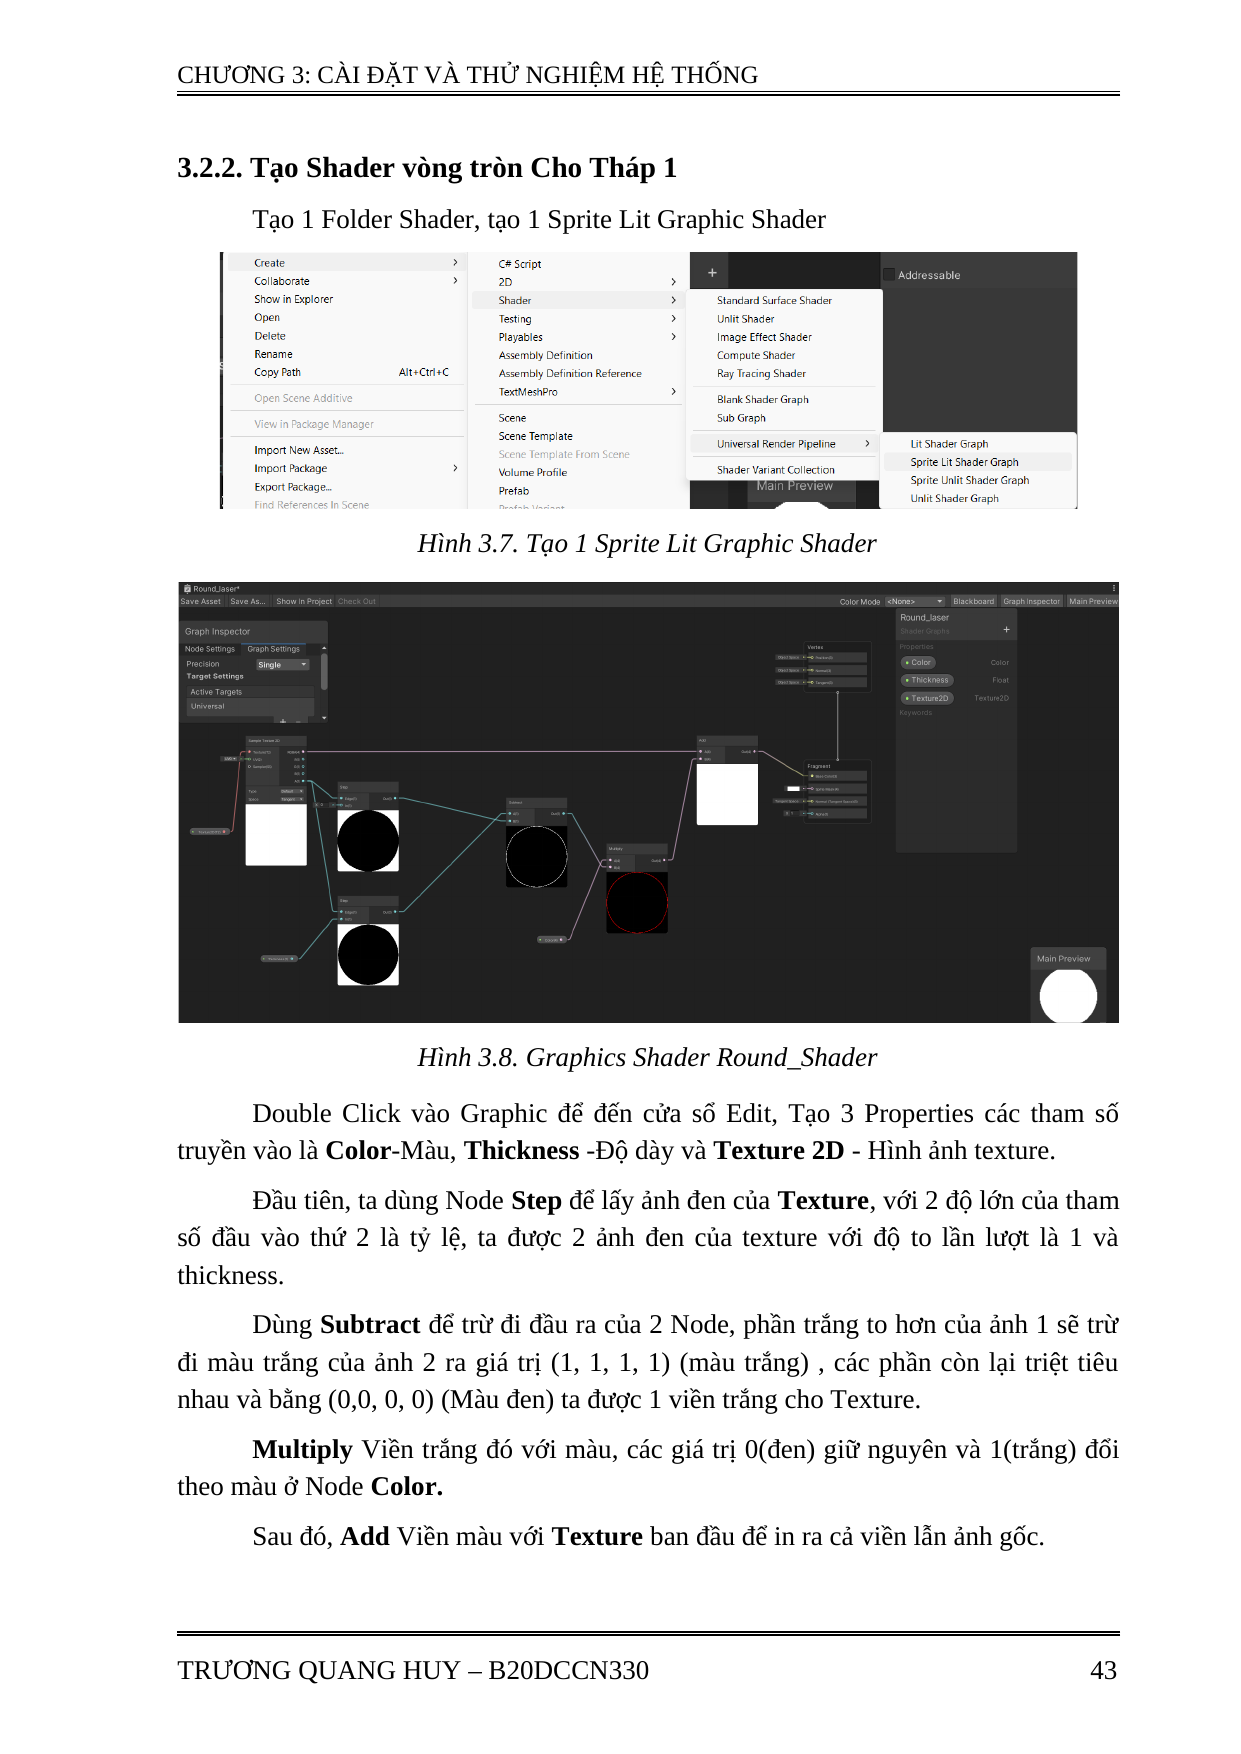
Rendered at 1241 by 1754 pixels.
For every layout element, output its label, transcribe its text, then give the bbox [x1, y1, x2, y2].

text Multiply Viền trắng đó với màu, các giá trị 0(đen) giữ nguyên và 1(trắng) đổi theo màu ở Node Color. [177, 1433, 1120, 1501]
picture [178, 582, 1119, 1023]
picture [219, 252, 1078, 509]
text Tạo 1 Folder Shader, tạo 1 Sprite Lit Graphic Shader [177, 203, 1120, 234]
text Double Click vào Graphic để đến cửa sổ Edit, Tạo 3 Properties các tham số truyền vào là Color-Màu, Thickness -Độ dày và Texture 2D - Hình ảnh texture. [177, 1097, 1120, 1166]
subtitle Hình 3.8. Graphics Shader Round_Shader [177, 1041, 1120, 1072]
text Đầu tiên, ta dùng Node Step để lấy ảnh đen của Texture, với 2 độ lớn của tham số đầu vào thứ 2 là tỷ lệ, ta được 2 ảnh đen của texture với độ to lần lượt là 1 và thickness. [177, 1184, 1120, 1290]
text Sau đó, Add Viền màu với Texture ban đầu để in ra cả viền lẫn ảnh gốc. [177, 1520, 1120, 1551]
subtitle 3.2.2. Tạo Shader vòng tròn Cho Tháp 1 [177, 150, 1120, 183]
subtitle Hình 3.7. Tạo 1 Sprite Lit Graphic Shader [177, 527, 1120, 558]
text Dùng Subtract để trừ đi đầu ra của 2 Node, phần trắng to hơn của ảnh 1 sẽ trừ đi màu trắng của ảnh 2 ra giá trị (1, 1, 1, 1) (màu trắng) , các phần còn lại triệt tiêu nhau và bằng (0,0, 0, 0) (Màu đen) ta được 1 viền trắng cho Texture. [177, 1309, 1120, 1414]
